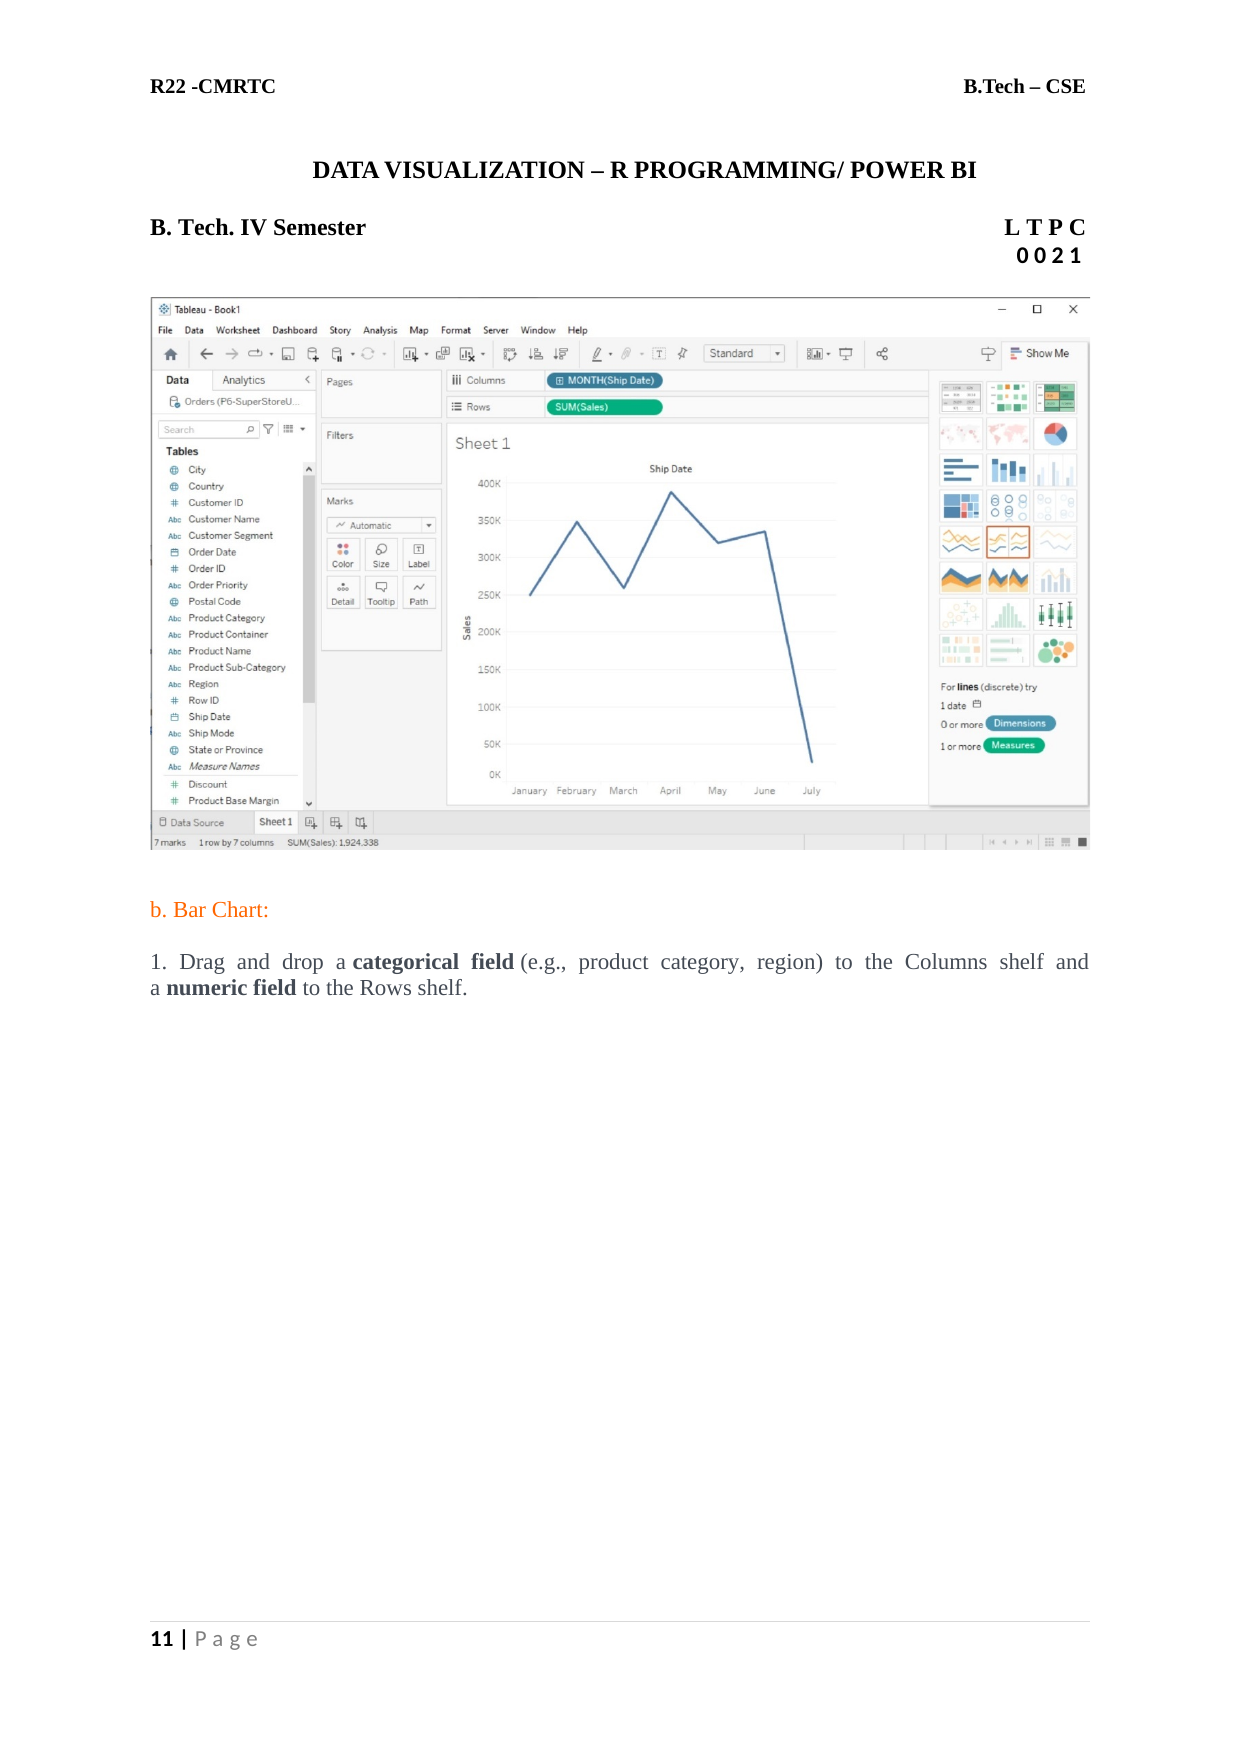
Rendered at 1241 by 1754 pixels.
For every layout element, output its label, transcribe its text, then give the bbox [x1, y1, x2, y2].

picture [150, 297, 1091, 850]
text 1. Drag and drop a categorical field (e.g., product category, region) to the Columns shelf and a numeric field to the Rows shelf. [150, 948, 1090, 1001]
subtitle b. Bar Chart: [150, 896, 1090, 923]
